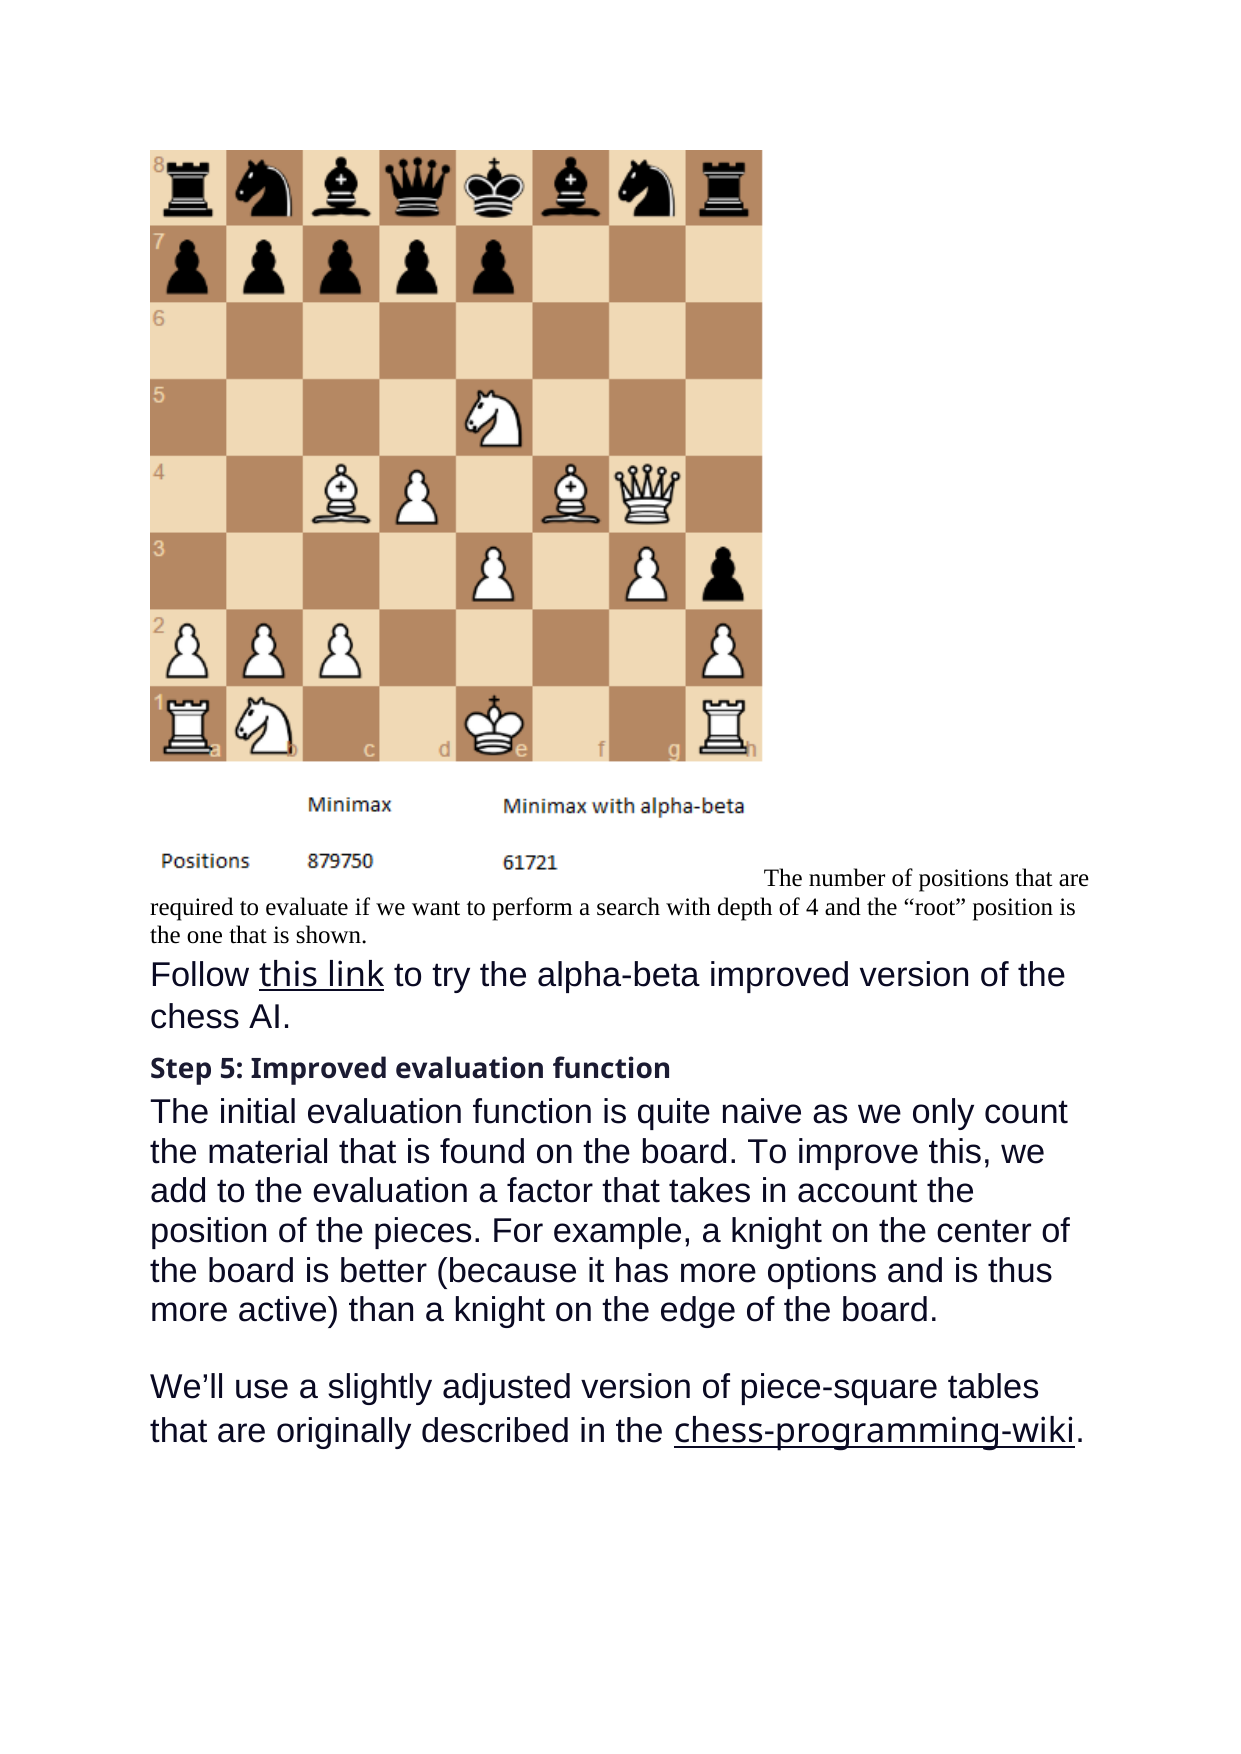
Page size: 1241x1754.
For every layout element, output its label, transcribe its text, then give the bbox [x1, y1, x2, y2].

text Step 5: Improved evaluation function [150, 1048, 1090, 1086]
text The initial evaluation function is quite naive as we only count the material that is found on the board. To improve this, we add to the evaluation a factor that takes in account the position of the pieces. For example, a knight on the center of the board is better (because it has more options and is thus more active) than a knight on the edge of the board. [150, 1091, 1090, 1329]
text We’ll use a slightly adjusted version of piece-square tables that are originally described in the chess-programming-wiki. [150, 1366, 1090, 1453]
picture [150, 150, 764, 887]
text Follow this link to try the alpha-beta improved version of the chess AI. [150, 949, 1090, 1036]
